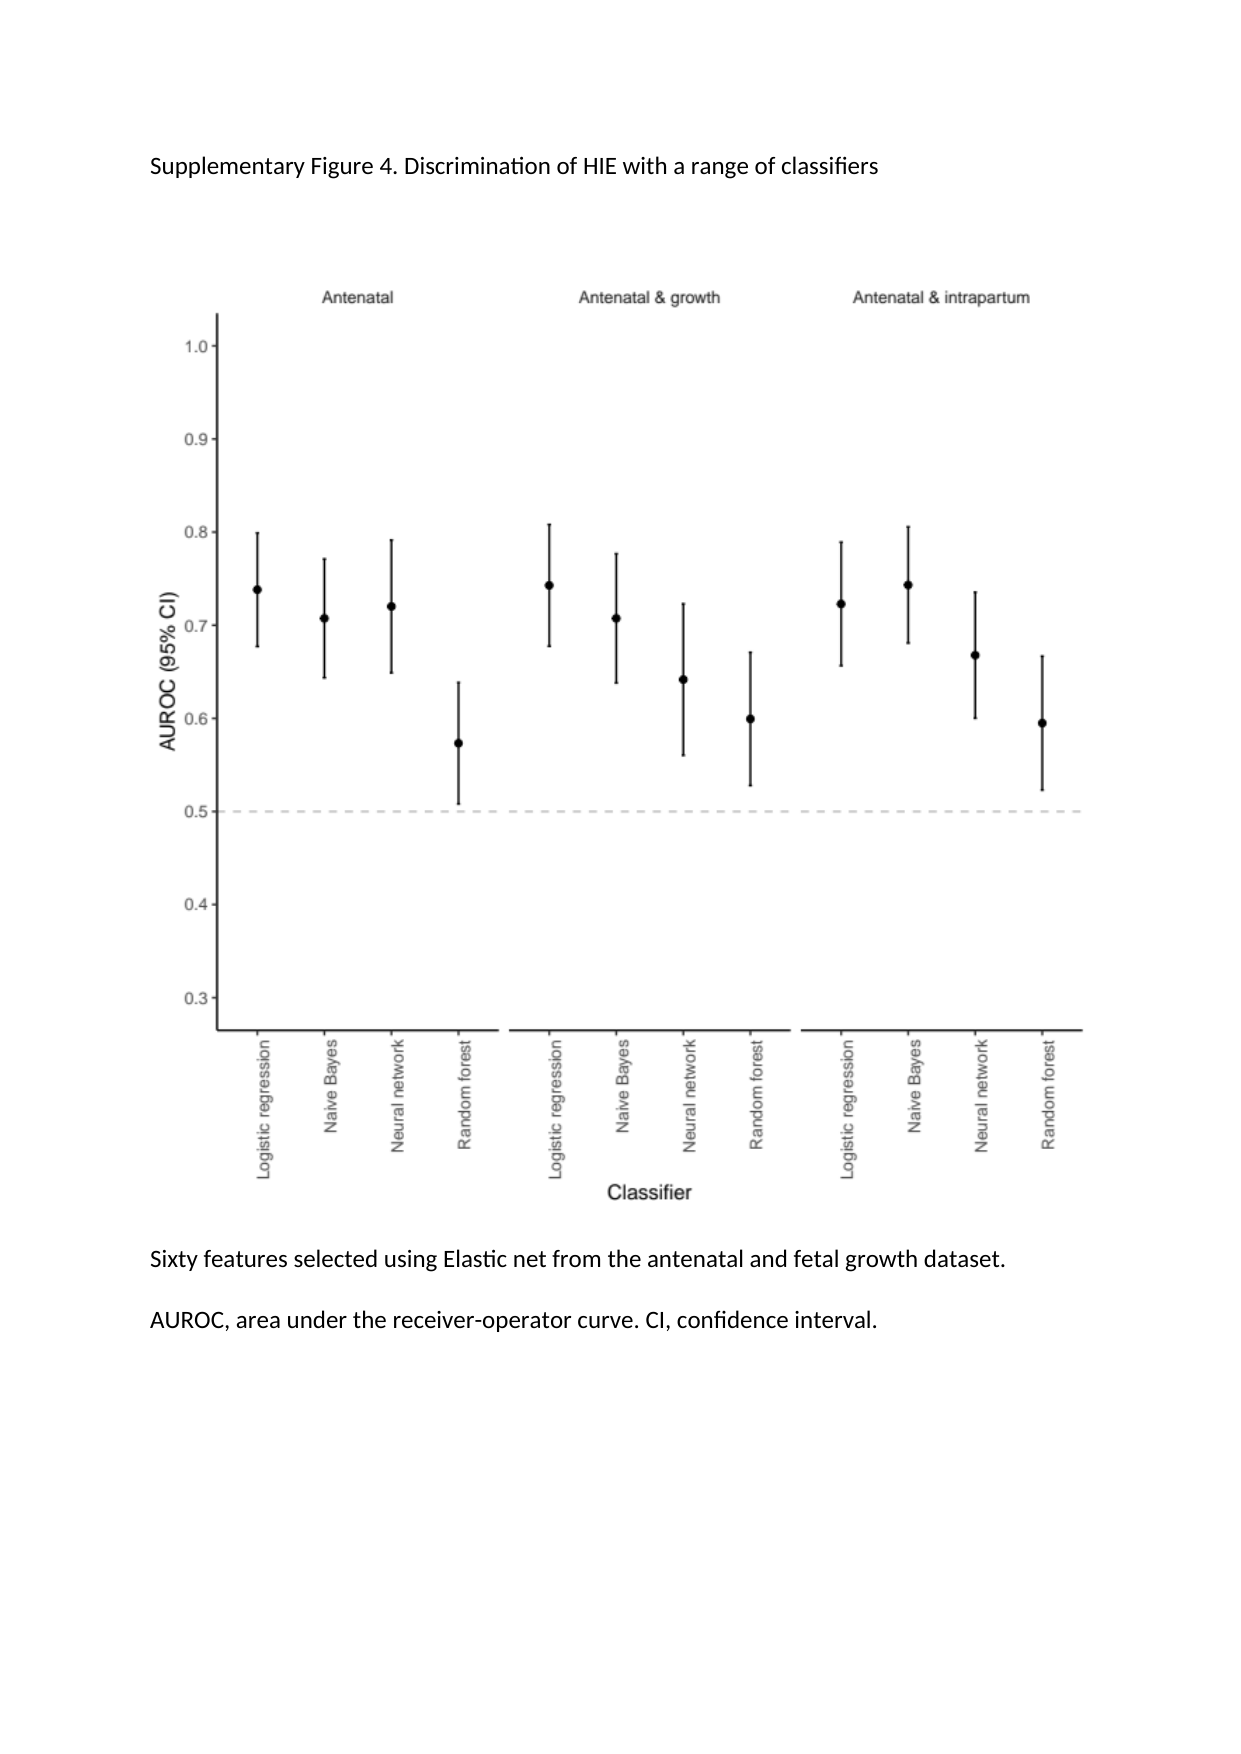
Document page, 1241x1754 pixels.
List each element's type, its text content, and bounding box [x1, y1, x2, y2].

text Supplementary Figure 4. Discrimination of HIE with a range of classifiers [150, 150, 1090, 181]
text Sixty features selected using Elastic net from the antenatal and fetal growth dataset. AUROC, area under the receiver-operator curve. CI, confidence interval. [150, 1243, 1090, 1334]
